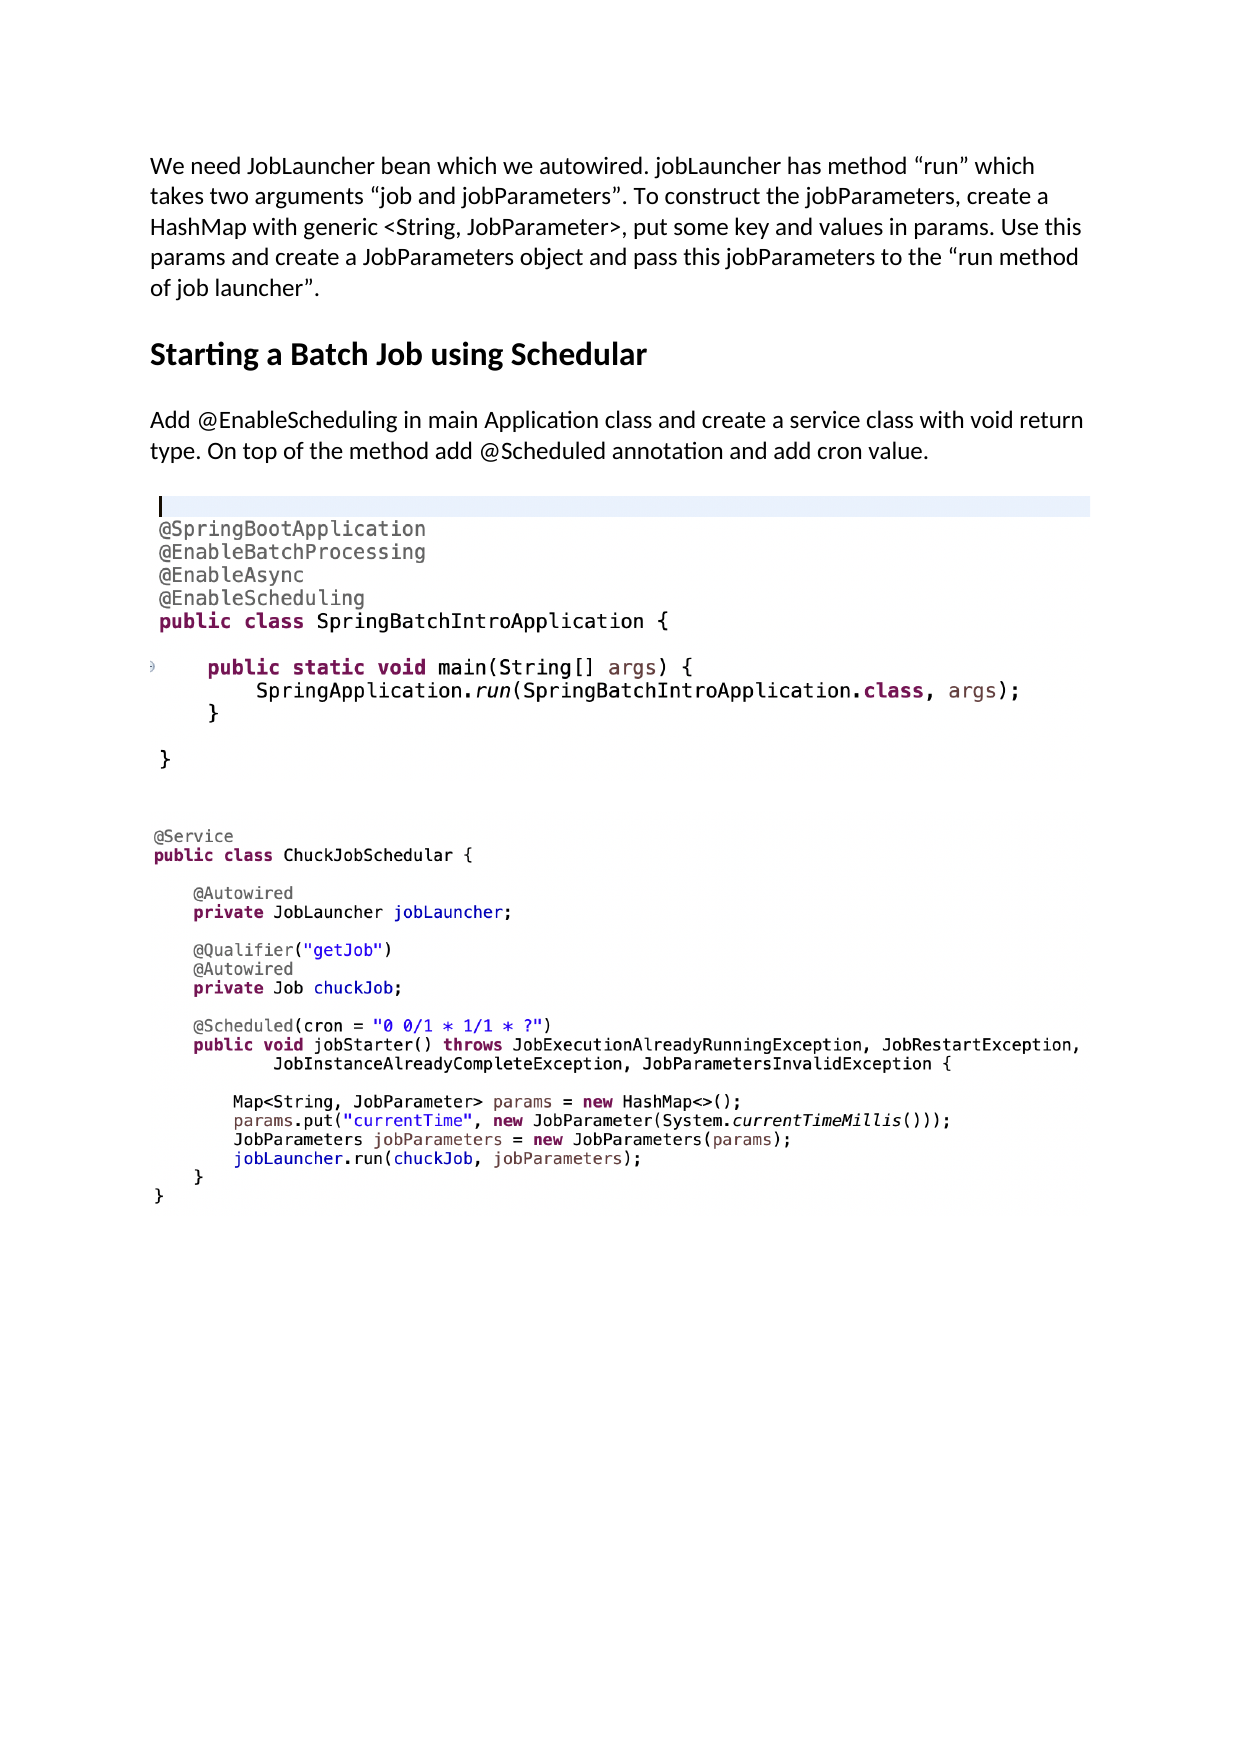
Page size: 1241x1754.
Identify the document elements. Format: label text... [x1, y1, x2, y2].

picture [150, 811, 1091, 1216]
picture [150, 496, 1091, 781]
text Add @EnableScheduling in main Application class and create a service class with void return type. On top of the method add @Scheduled annotation and add cron value. [150, 404, 1090, 465]
text Starting a Batch Job using Schedular [150, 333, 1090, 374]
text We need JobLauncher bean which we autowired. jobLauncher has method “run” which takes two arguments “job and jobParameters”. To construct the jobParameters, create a HashMap with generic <String, JobParameter>, put some key and values in params. Use this params and create a JobParameters object and pass this jobParameters to the “run method of job launcher”. [150, 150, 1090, 303]
